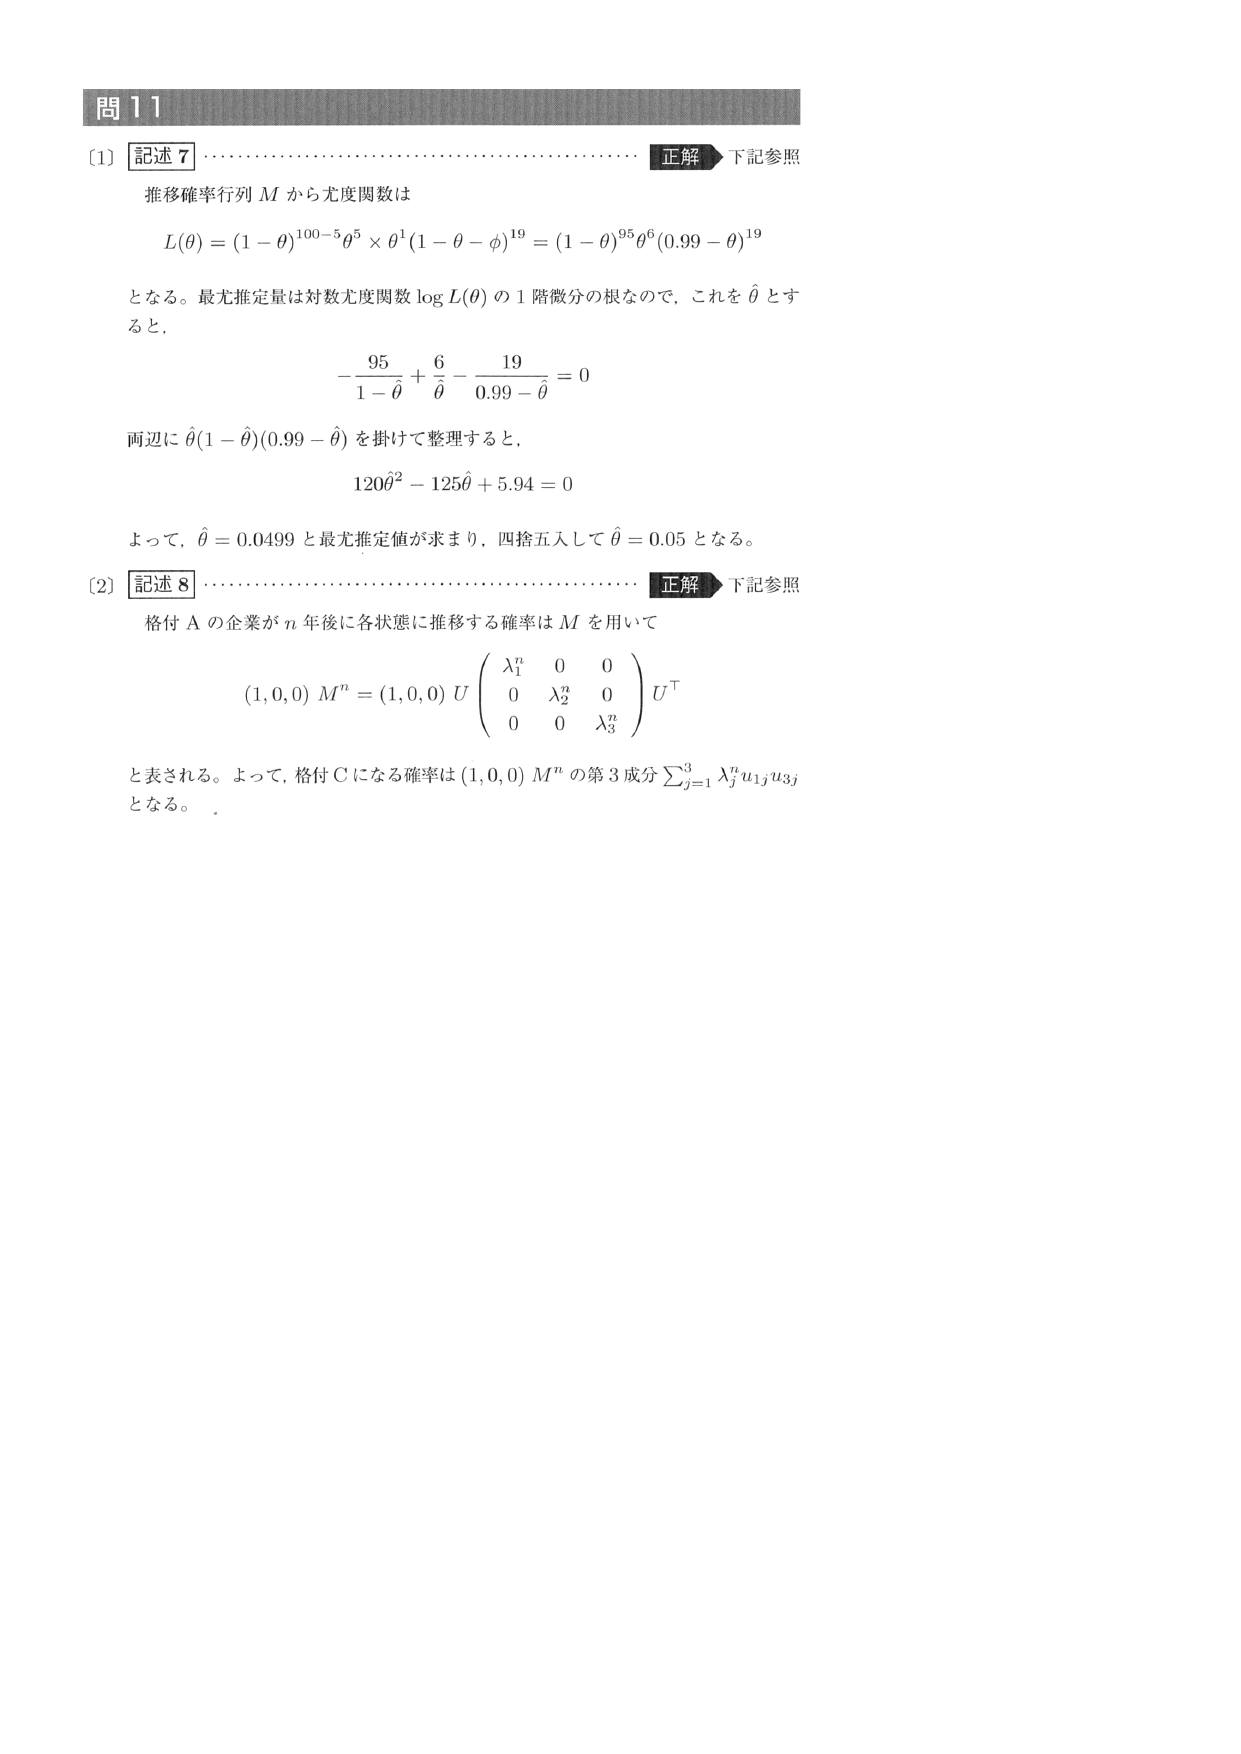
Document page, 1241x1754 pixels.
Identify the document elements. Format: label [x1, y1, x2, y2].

picture [75, 89, 806, 820]
